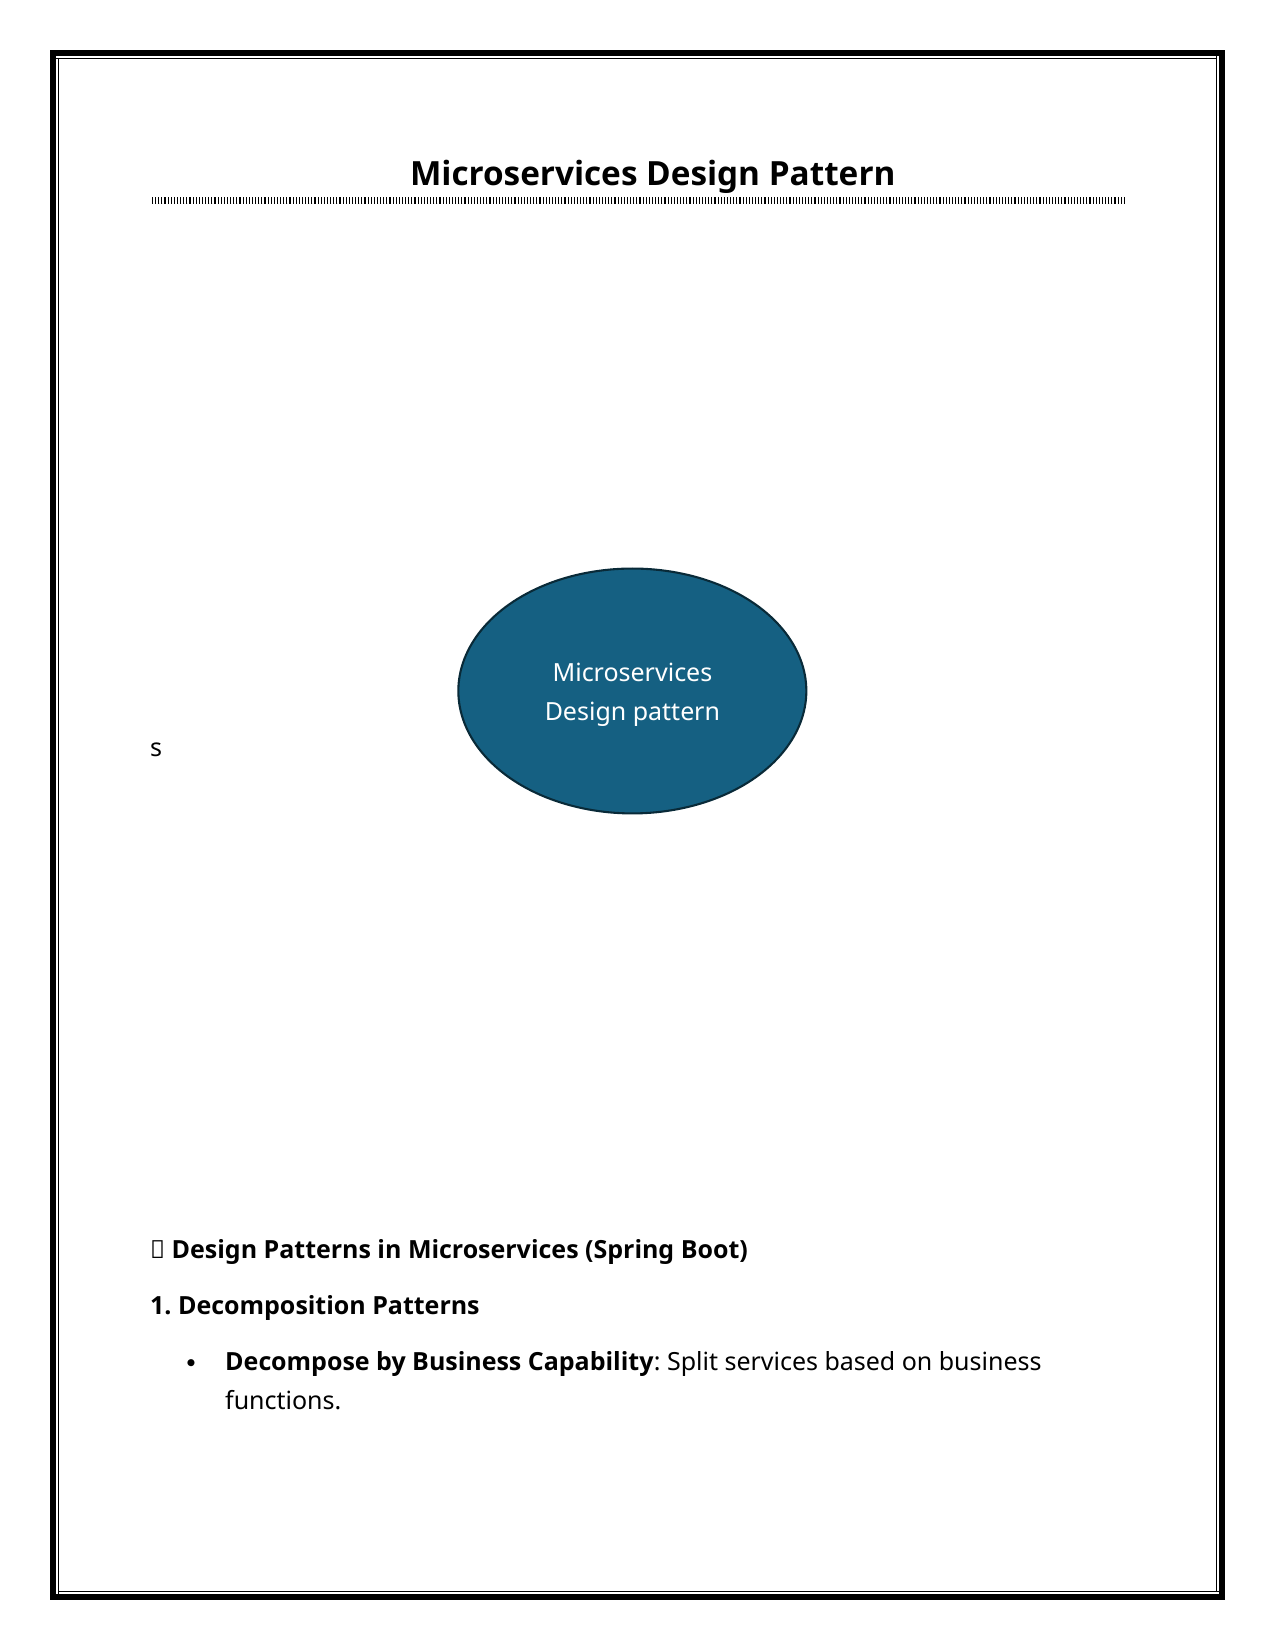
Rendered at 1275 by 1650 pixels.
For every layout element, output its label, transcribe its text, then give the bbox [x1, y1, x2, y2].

text s [775, 730, 1125, 764]
text 1. Decomposition Patterns [150, 1288, 1125, 1322]
list Decompose by Business Capability: Split services based on business functions. [187, 1344, 1125, 1417]
text 🧩 Design Patterns in Microservices (Spring Boot) [150, 1232, 1125, 1266]
text s [150, 730, 490, 764]
text Microservices Design Pattern [150, 150, 1125, 204]
